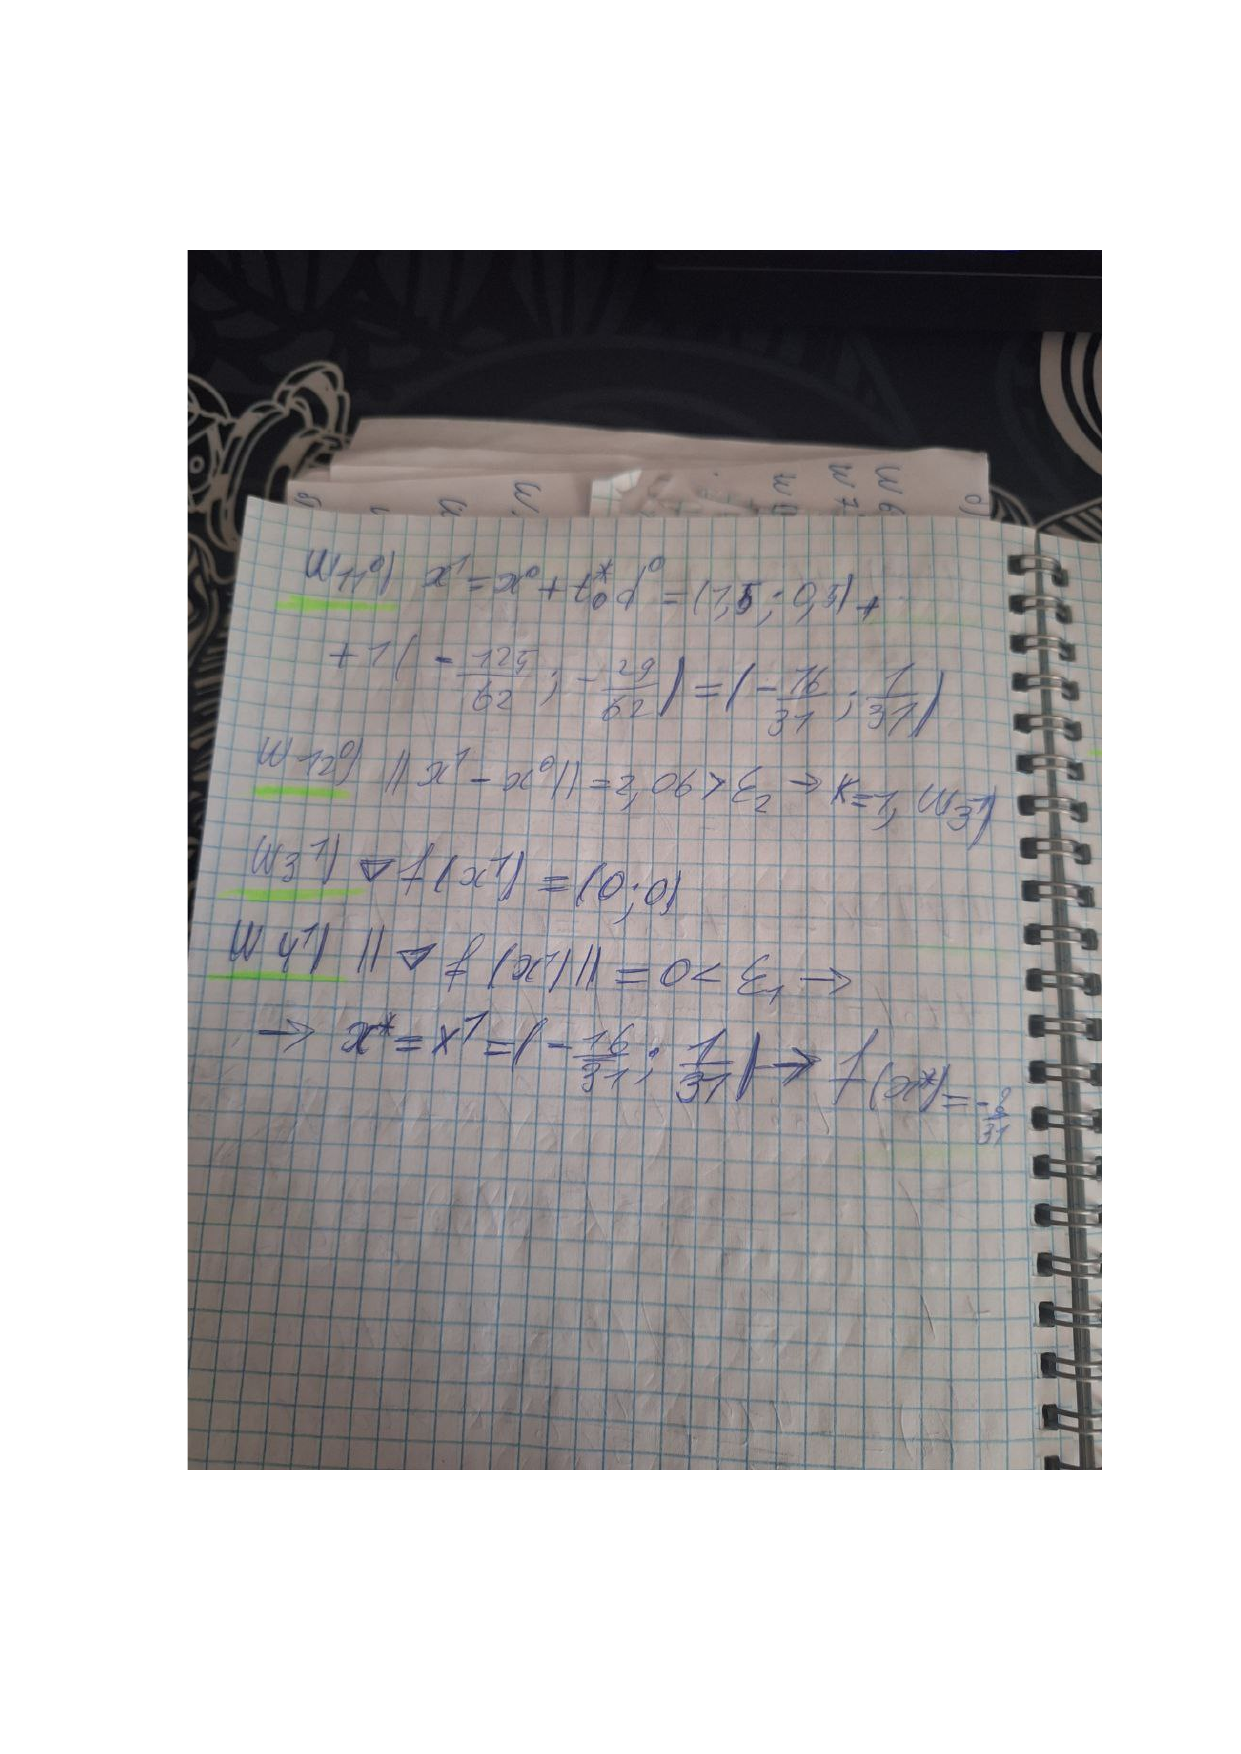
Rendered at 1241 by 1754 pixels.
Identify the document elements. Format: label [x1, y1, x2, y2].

picture [187, 250, 1102, 1470]
